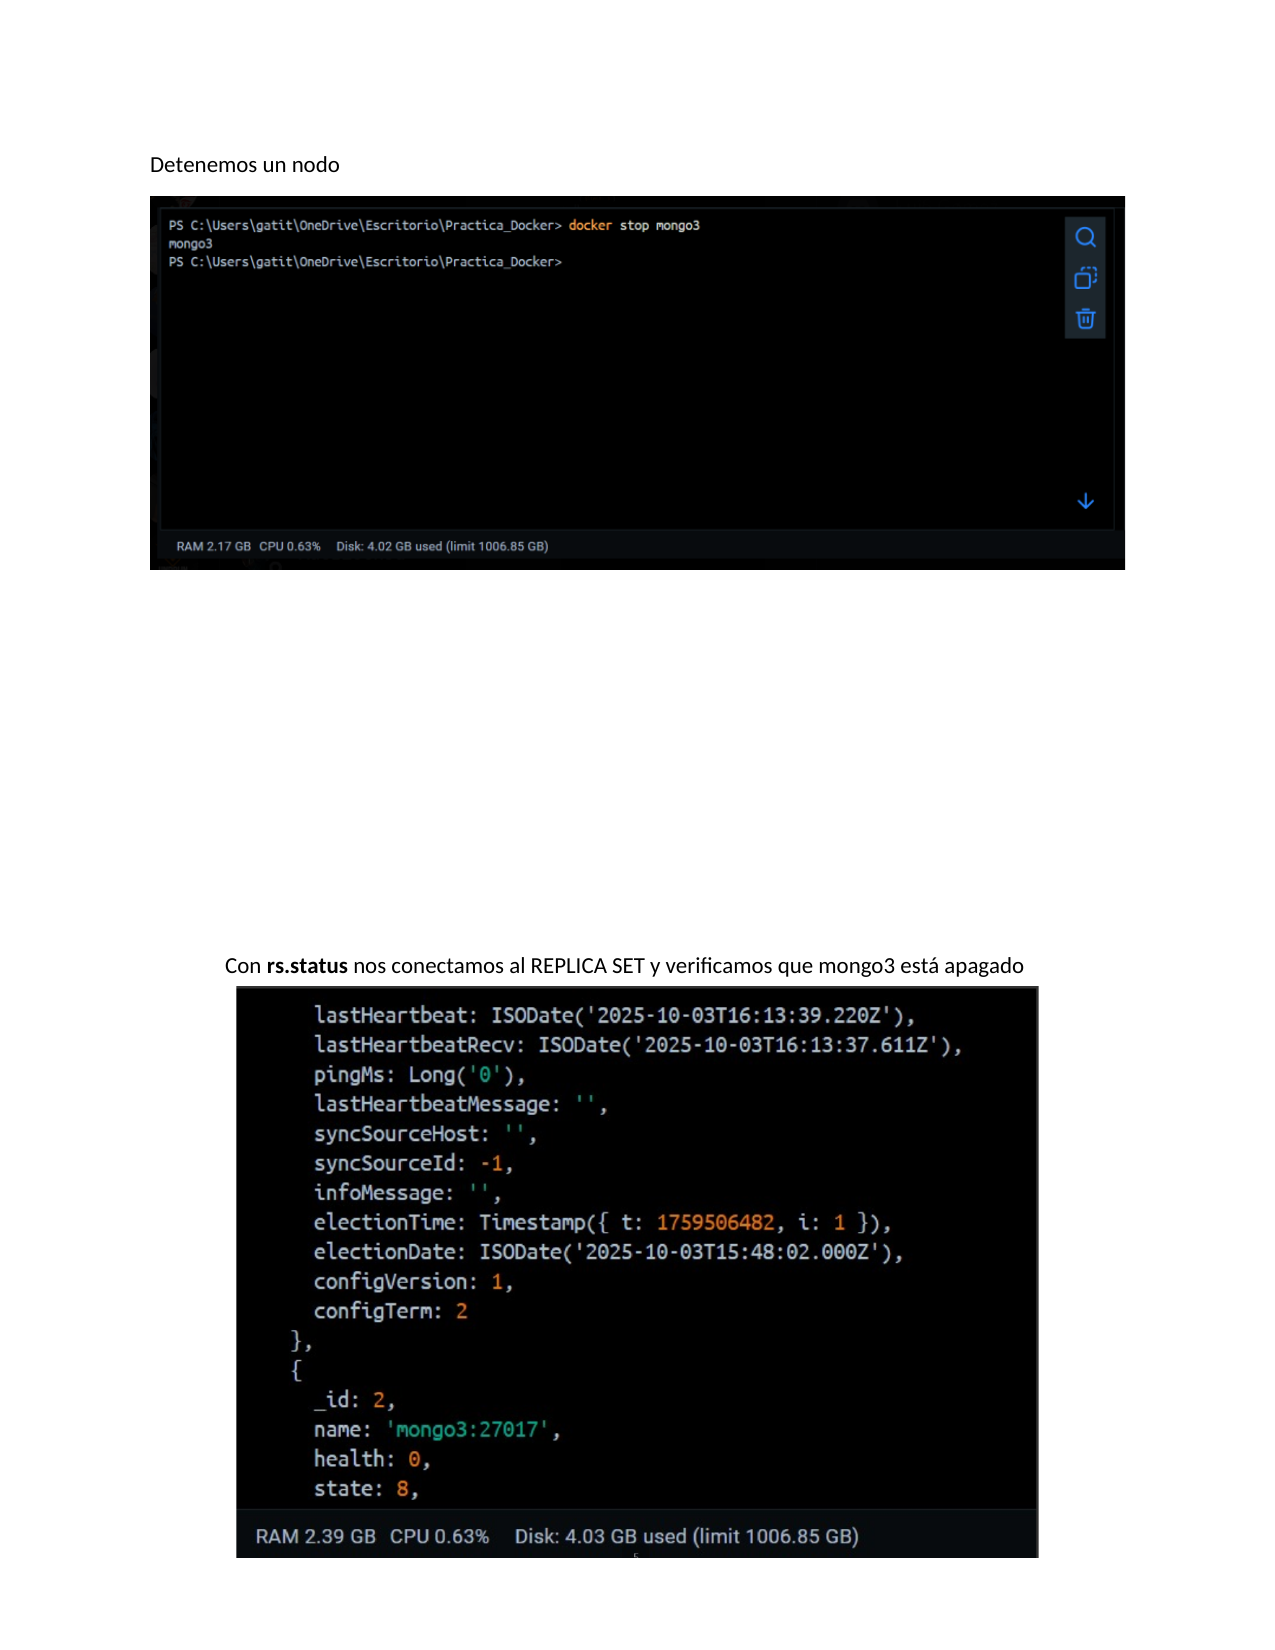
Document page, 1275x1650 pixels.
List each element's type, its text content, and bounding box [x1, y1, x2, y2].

picture [150, 196, 1125, 570]
list Con rs.status nos conectamos al REPLICA SET y verificamos que mongo3 está apagado [225, 951, 1125, 979]
text Detenemos un nodo [150, 150, 1125, 178]
picture [236, 986, 1039, 1558]
